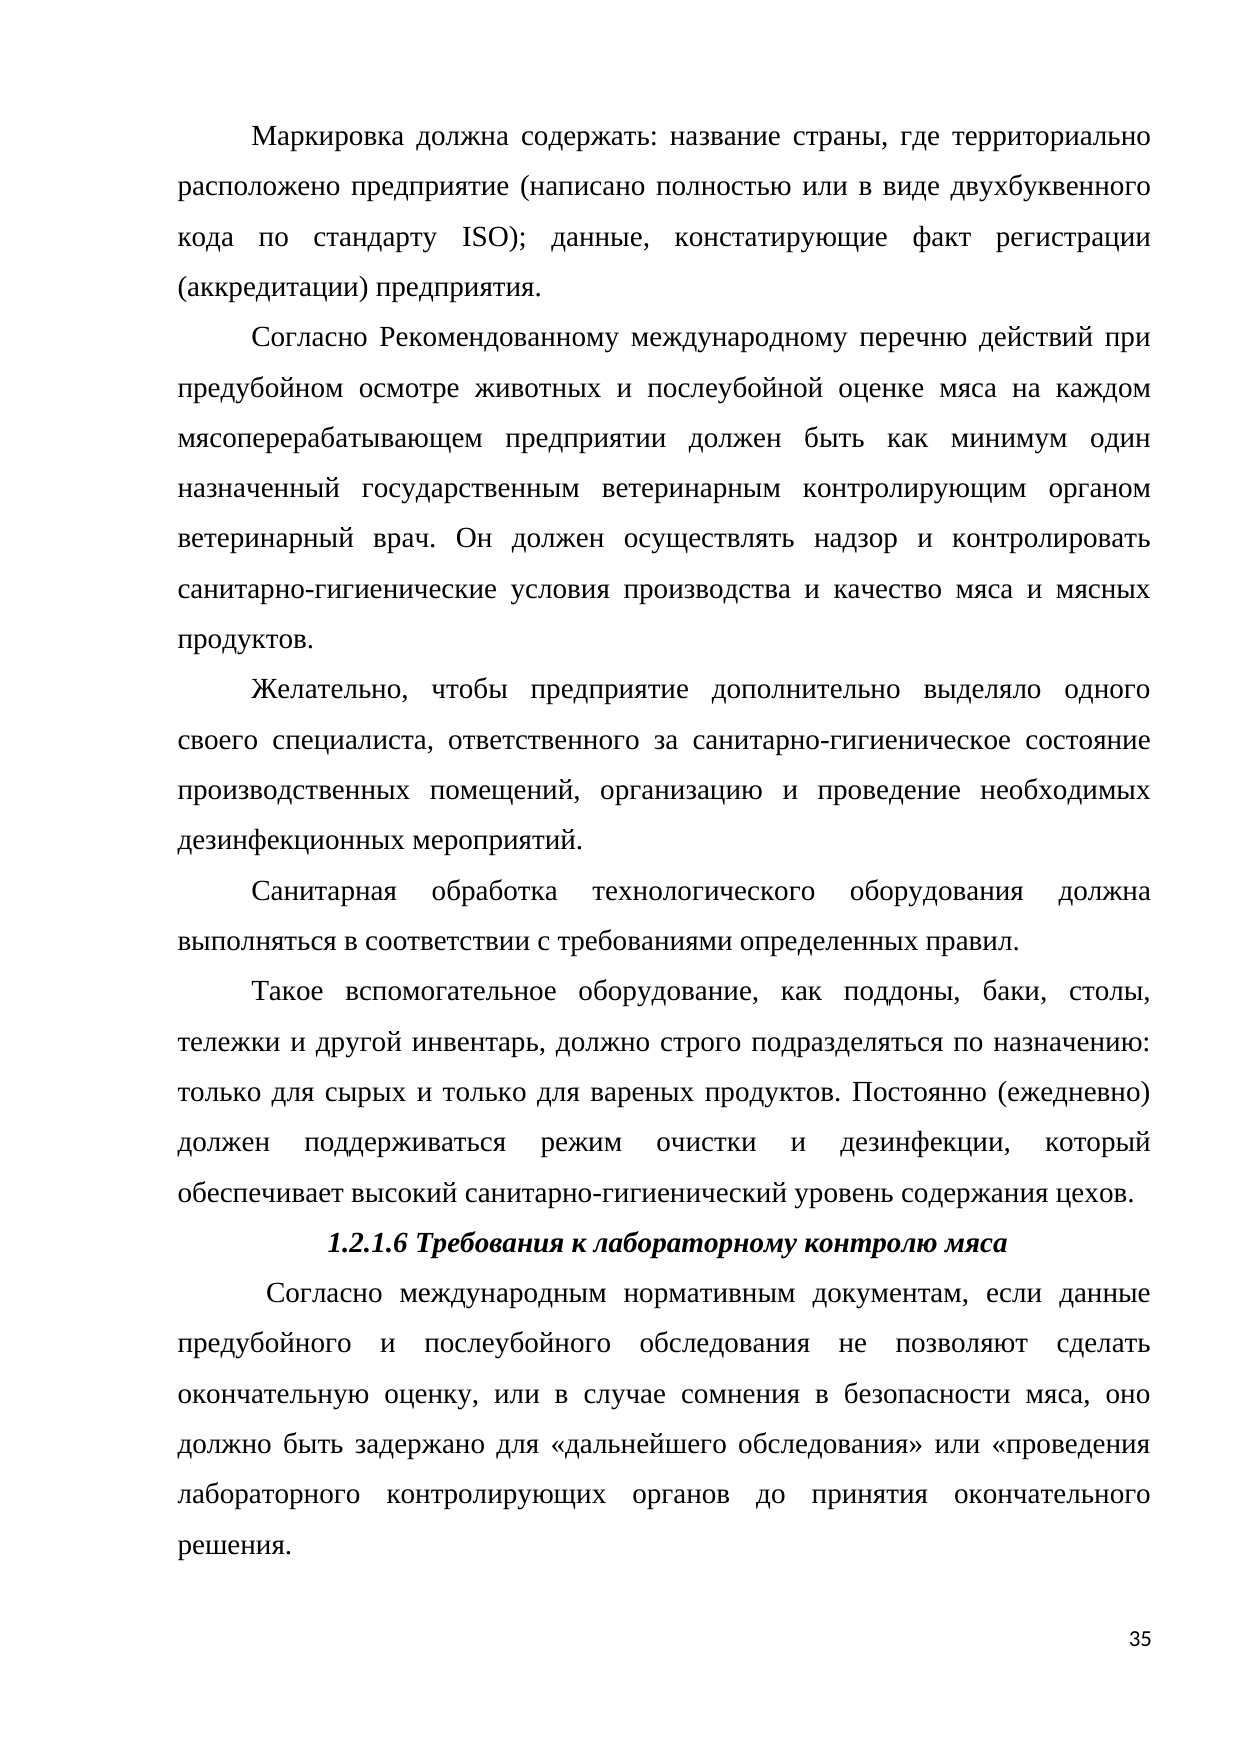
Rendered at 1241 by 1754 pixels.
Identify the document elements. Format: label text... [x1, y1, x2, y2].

text Желательно, чтобы предприятие дополнительно выделяло одного своего специалиста, ответственного за санитарно-гигиеническое состояние производственных помещений, организацию и проведение необходимых дезинфекционных мероприятий. [177, 672, 1152, 856]
text Маркировка должна содержать: название страны, где территориально расположено предприятие (написано полностью или в виде двухбуквенного кода по стандарту ISO); данные, констатирующие факт регистрации (аккредитации) предприятия. [177, 118, 1152, 303]
text Согласно Рекомендованному международному перечню действий при предубойном осмотре животных и послеубойной оценке мяса на каждом мясоперерабатывающем предприятии должен быть как минимум один назначенный государственным ветеринарным контролирующим органом ветеринарный врач. Он должен осуществлять надзор и контролировать санитарно-гигиенические условия производства и качество мяса и мясных продуктов. [177, 319, 1152, 655]
text Такое вспомогательное оборудование, как поддоны, баки, столы, тележки и другой инвентарь, должно строго подразделяться по назначению: только для сырых и только для вареных продуктов. Постоянно (ежедневно) должен поддерживаться режим очистки и дезинфекции, который обеспечивает высокий санитарно-гигиенический уровень содержания цехов. [177, 973, 1152, 1208]
text Санитарная обработка технологического оборудования должна выполняться в соответствии с требованиями определенных правил. [177, 873, 1152, 957]
text Согласно международным нормативным документам, если данные предубойного и послеубойного обследования не позволяют сделать окончательную оценку, или в случае сомнения в безопасности мяса, оно должно быть задержано для «дальнейшего обследования» или «проведения лабораторного контролирующих органов до принятия окончательного решения. [177, 1275, 1152, 1560]
text 1.2.1.6 Требования к лабораторному контролю мяса [252, 1225, 1152, 1258]
